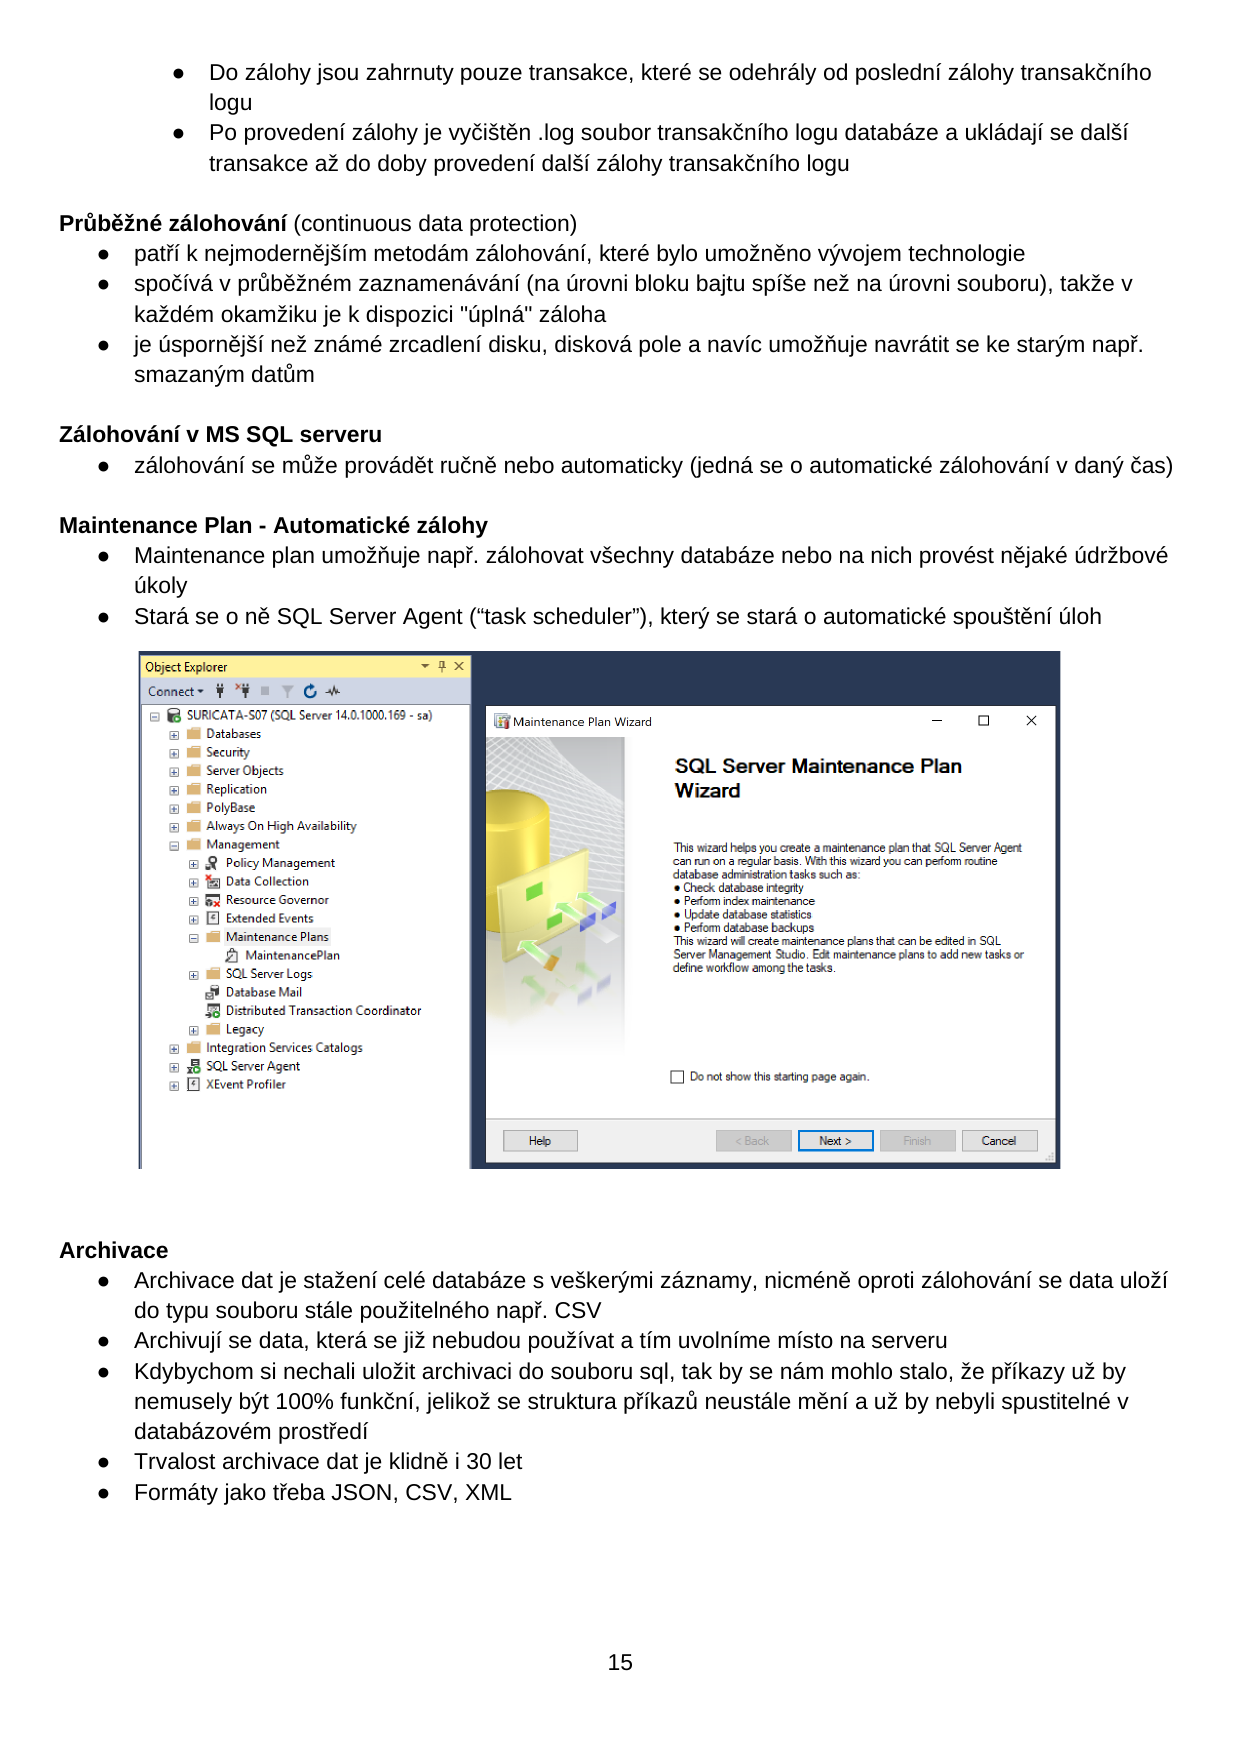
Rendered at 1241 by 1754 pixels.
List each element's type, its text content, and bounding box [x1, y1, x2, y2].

list patří k nejmodernějším metodám zálohování, které bylo umožněno vývojem technologie [96, 240, 1181, 267]
text Zálohování v MS SQL serveru [59, 421, 1181, 448]
list Formáty jako třeba JSON, CSV, XML [96, 1478, 1181, 1505]
text Archivace [59, 1237, 1181, 1263]
list Archivují se data, která se již nebudou používat a tím uvolníme místo na serveru [96, 1327, 1181, 1354]
list je úspornější než známé zrcadlení disku, disková pole a navíc umožňuje navrátit se ke starým např. smazaným datům [96, 331, 1181, 387]
text Průběžné zálohování (continuous data protection) [59, 210, 1181, 236]
picture [138, 651, 1061, 1169]
text Maintenance Plan - Automatické zálohy [59, 512, 1181, 538]
list Trvalost archivace dat je klidně i 30 let [96, 1448, 1181, 1474]
list spočívá v průběžném zaznamenávání (na úrovni bloku bajtu spíše než na úrovni souboru), takže v každém okamžiku je k dispozici "úplná" záloha [96, 270, 1181, 327]
list Kdybychom si nechali uložit archivaci do souboru sql, tak by se nám mohlo stalo, že příkazy už by nemusely být 100% funkční, jelikož se struktura příkazů neustále mění a už by nebyli spustitelné v databázovém prostředí [96, 1358, 1181, 1444]
list Archivace dat je stažení celé databáze s veškerými záznamy, nicméně oproti zálohování se data uloží do typu souboru stále použitelného např. CSV [96, 1267, 1181, 1323]
list zálohování se může provádět ručně nebo automaticky (jedná se o automatické zálohování v daný čas) [96, 452, 1181, 478]
list Do zálohy jsou zahrnuty pouze transakce, které se odehrály od poslední zálohy transakčního logu [171, 59, 1181, 116]
list Maintenance plan umožňuje např. zálohovat všechny databáze nebo na nich provést nějaké údržbové úkoly [96, 542, 1181, 599]
list Po provedení zálohy je vyčištěn .log soubor transakčního logu databáze a ukládají se další transakce až do doby provedení další zálohy transakčního logu [171, 119, 1181, 176]
list Stará se o ně SQL Server Agent (“task scheduler”), který se stará o automatické spouštění úloh [96, 603, 1181, 629]
